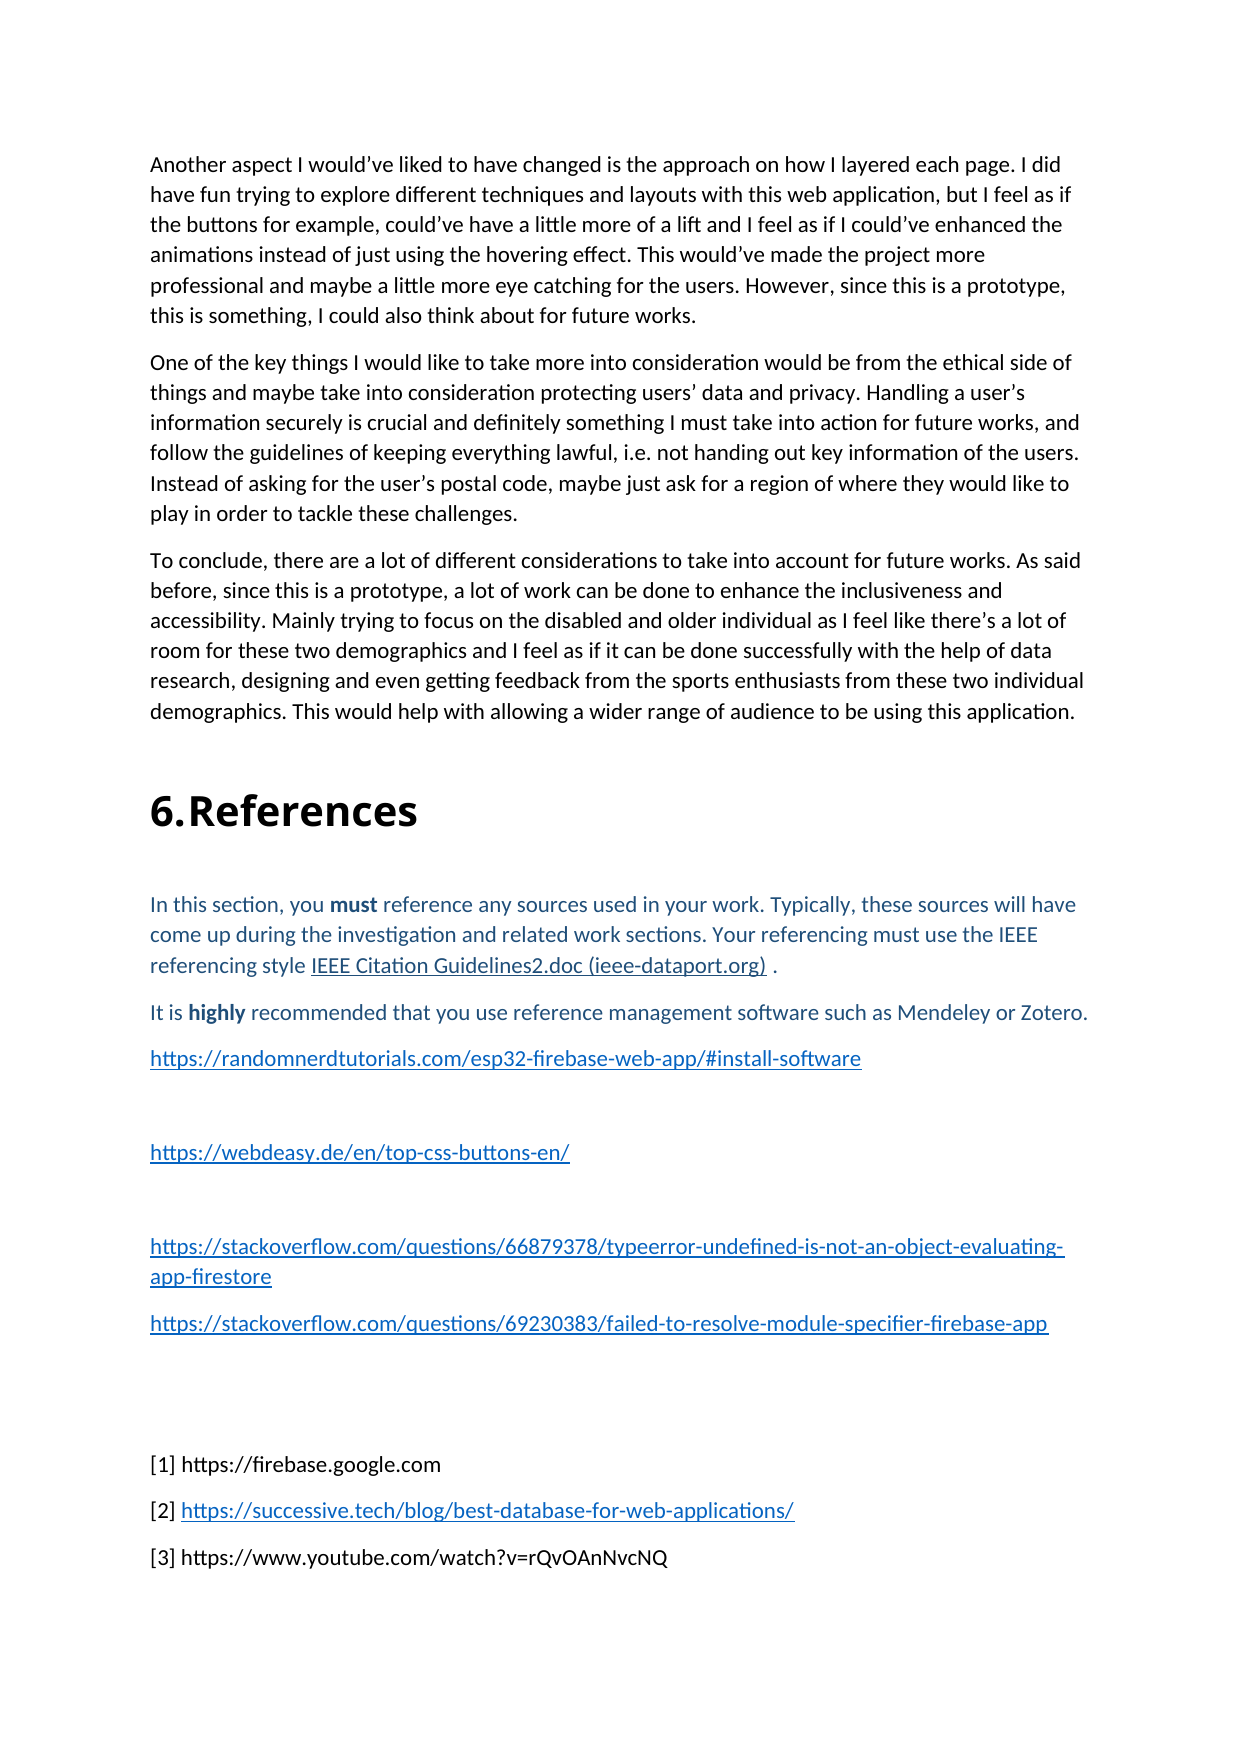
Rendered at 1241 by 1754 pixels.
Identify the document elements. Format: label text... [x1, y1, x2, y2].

text https://randomnerdtutorials.com/esp32-firebase-web-app/#install-software [150, 1044, 1090, 1073]
text [2] https://successive.tech/blog/best-database-for-web-applications/ [150, 1497, 1090, 1525]
text https://webdeasy.de/en/top-css-buttons-en/ [150, 1138, 1090, 1166]
text [3] https://www.youtube.com/watch?v=rQvOAnNvcNQ [150, 1543, 1090, 1572]
text One of the key things I would like to take more into consideration would be from the ethical side of things and maybe take into consideration protecting users’ data and privacy. Handling a user’s information securely is crucial and definitely something I must take into action for future works, and follow the guidelines of keeping everything lawful, i.e. not handing out key information of the users. Instead of asking for the user’s postal code, maybe just ask for a region of where they would like to play in order to tackle these challenges. [150, 348, 1090, 527]
subtitle References [150, 782, 1090, 839]
text https://stackoverflow.com/questions/69230383/failed-to-resolve-module-specifier-firebase-app [150, 1309, 1090, 1337]
text [1] https://firebase.google.com [150, 1450, 1090, 1478]
text It is highly recommended that you use reference management software such as Mendeley or Zotero. [150, 998, 1090, 1026]
text In this section, you must reference any sources used in your work. Typically, these sources will have come up during the investigation and related work sections. Your referencing must use the IEEE referencing style IEEE Citation Guidelines2.doc (ieee-dataport.org) . [150, 890, 1090, 979]
text To conclude, there are a lot of different considerations to take into account for future works. As said before, since this is a prototype, a lot of work can be done to enhance the inclusiveness and accessibility. Mainly trying to focus on the disabled and older individual as I feel like there’s a lot of room for these two demographics and I feel as if it can be done successfully with the help of data research, designing and even getting feedback from the sports enthusiasts from these two individual demographics. This would help with allowing a wider range of audience to be using this application. [150, 546, 1090, 755]
text https://stackoverflow.com/questions/66879378/typeerror-undefined-is-not-an-object-evaluating-app-firestore [150, 1232, 1090, 1290]
text Another aspect I would’ve liked to have changed is the approach on how I layered each page. I did have fun trying to explore different techniques and layouts with this web application, but I feel as if the buttons for example, could’ve have a little more of a lift and I feel as if I could’ve enhanced the animations instead of just using the hovering effect. This would’ve made the project more professional and maybe a little more eye catching for the users. However, since this is a prototype, this is something, I could also think about for future works. [150, 150, 1090, 329]
